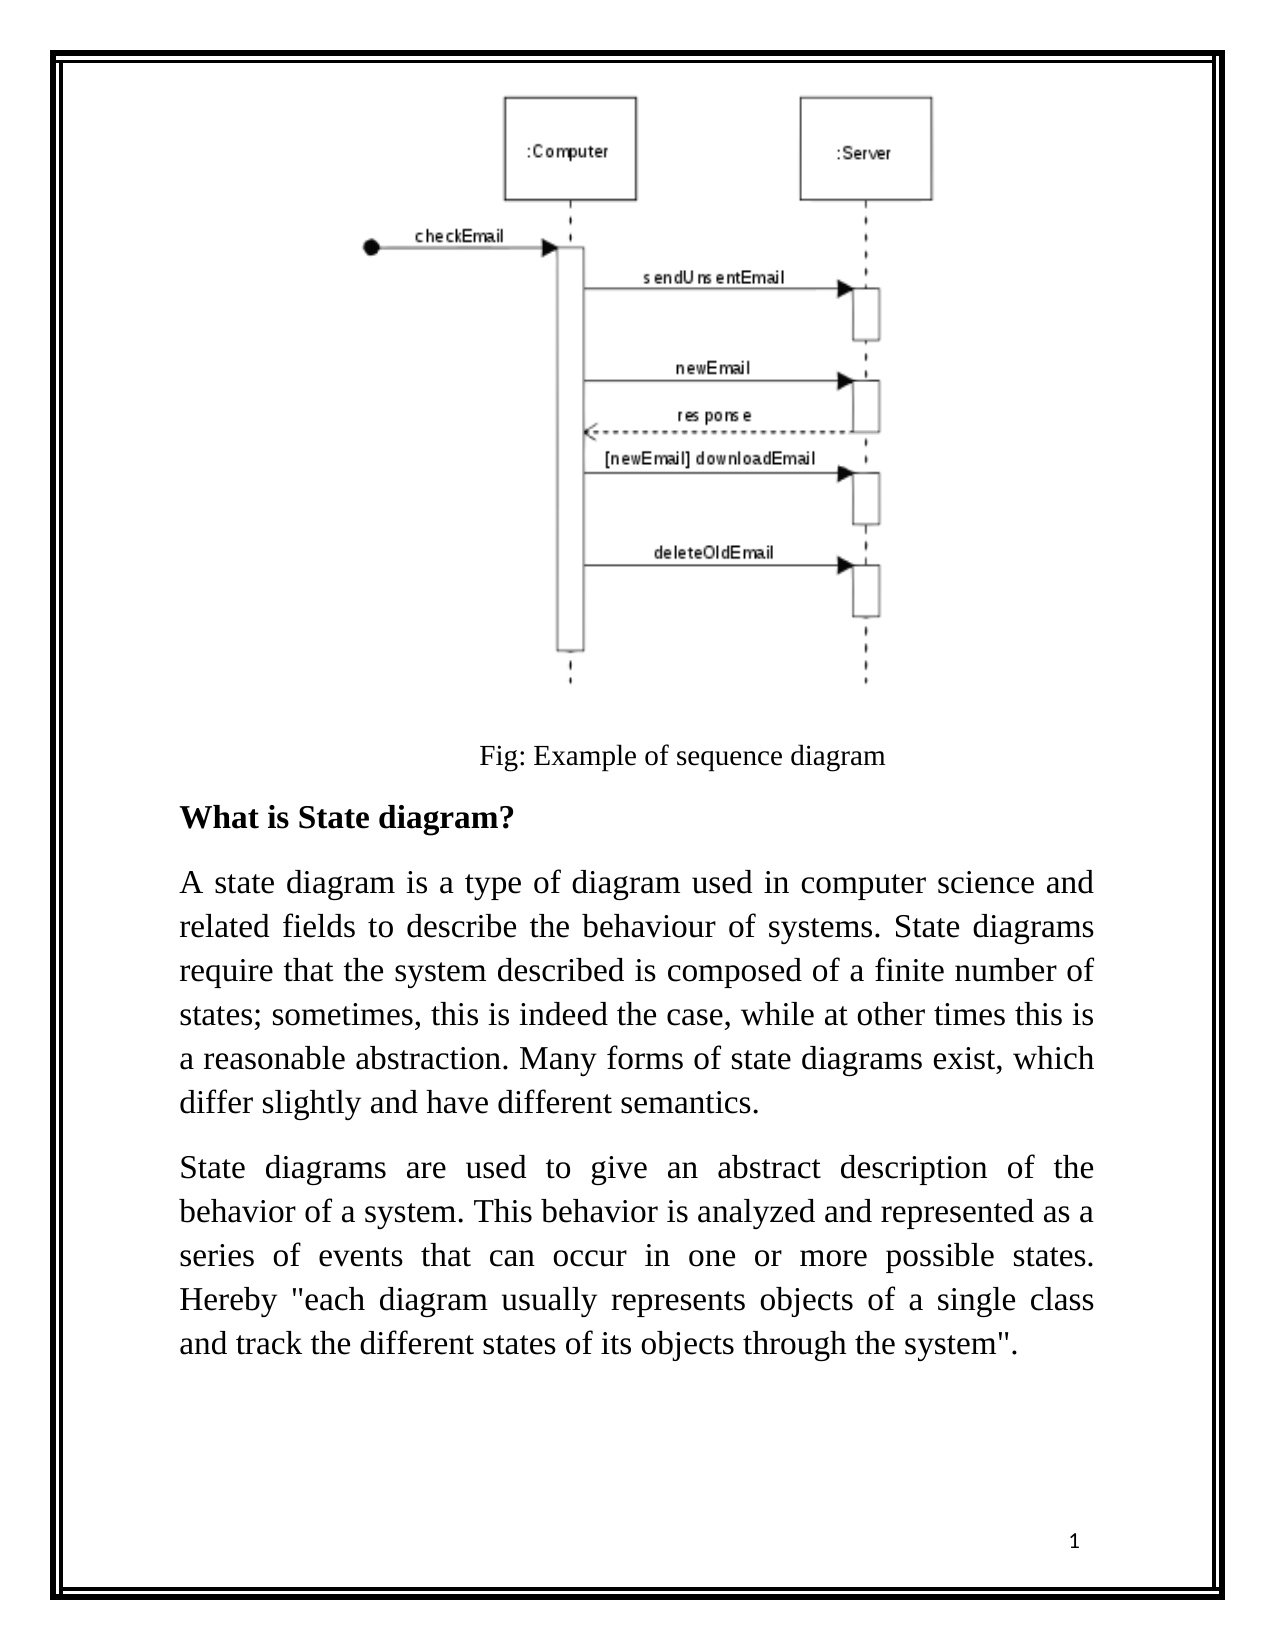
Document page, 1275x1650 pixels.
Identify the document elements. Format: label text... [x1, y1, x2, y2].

text Fig: Example of sequence diagram [404, 687, 1096, 771]
picture [341, 73, 955, 708]
text A state diagram is a type of diagram used in computer science and related fields to describe the behaviour of systems. State diagrams require that the system described is composed of a finite number of states; sometimes, this is indeed the case, while at other times this is a reasonable abstraction. Many forms of state diagrams exist, which differ slightly and have different semantics. [179, 862, 1096, 1121]
text State diagrams are used to give an abstract description of the behavior of a system. This behavior is analyzed and represented as a series of events that can occur in one or more possible states. Hereby "each diagram usually represents objects of a single class and track the different states of its objects through the system". [179, 1147, 1096, 1362]
text What is State diagram? [179, 797, 1096, 836]
